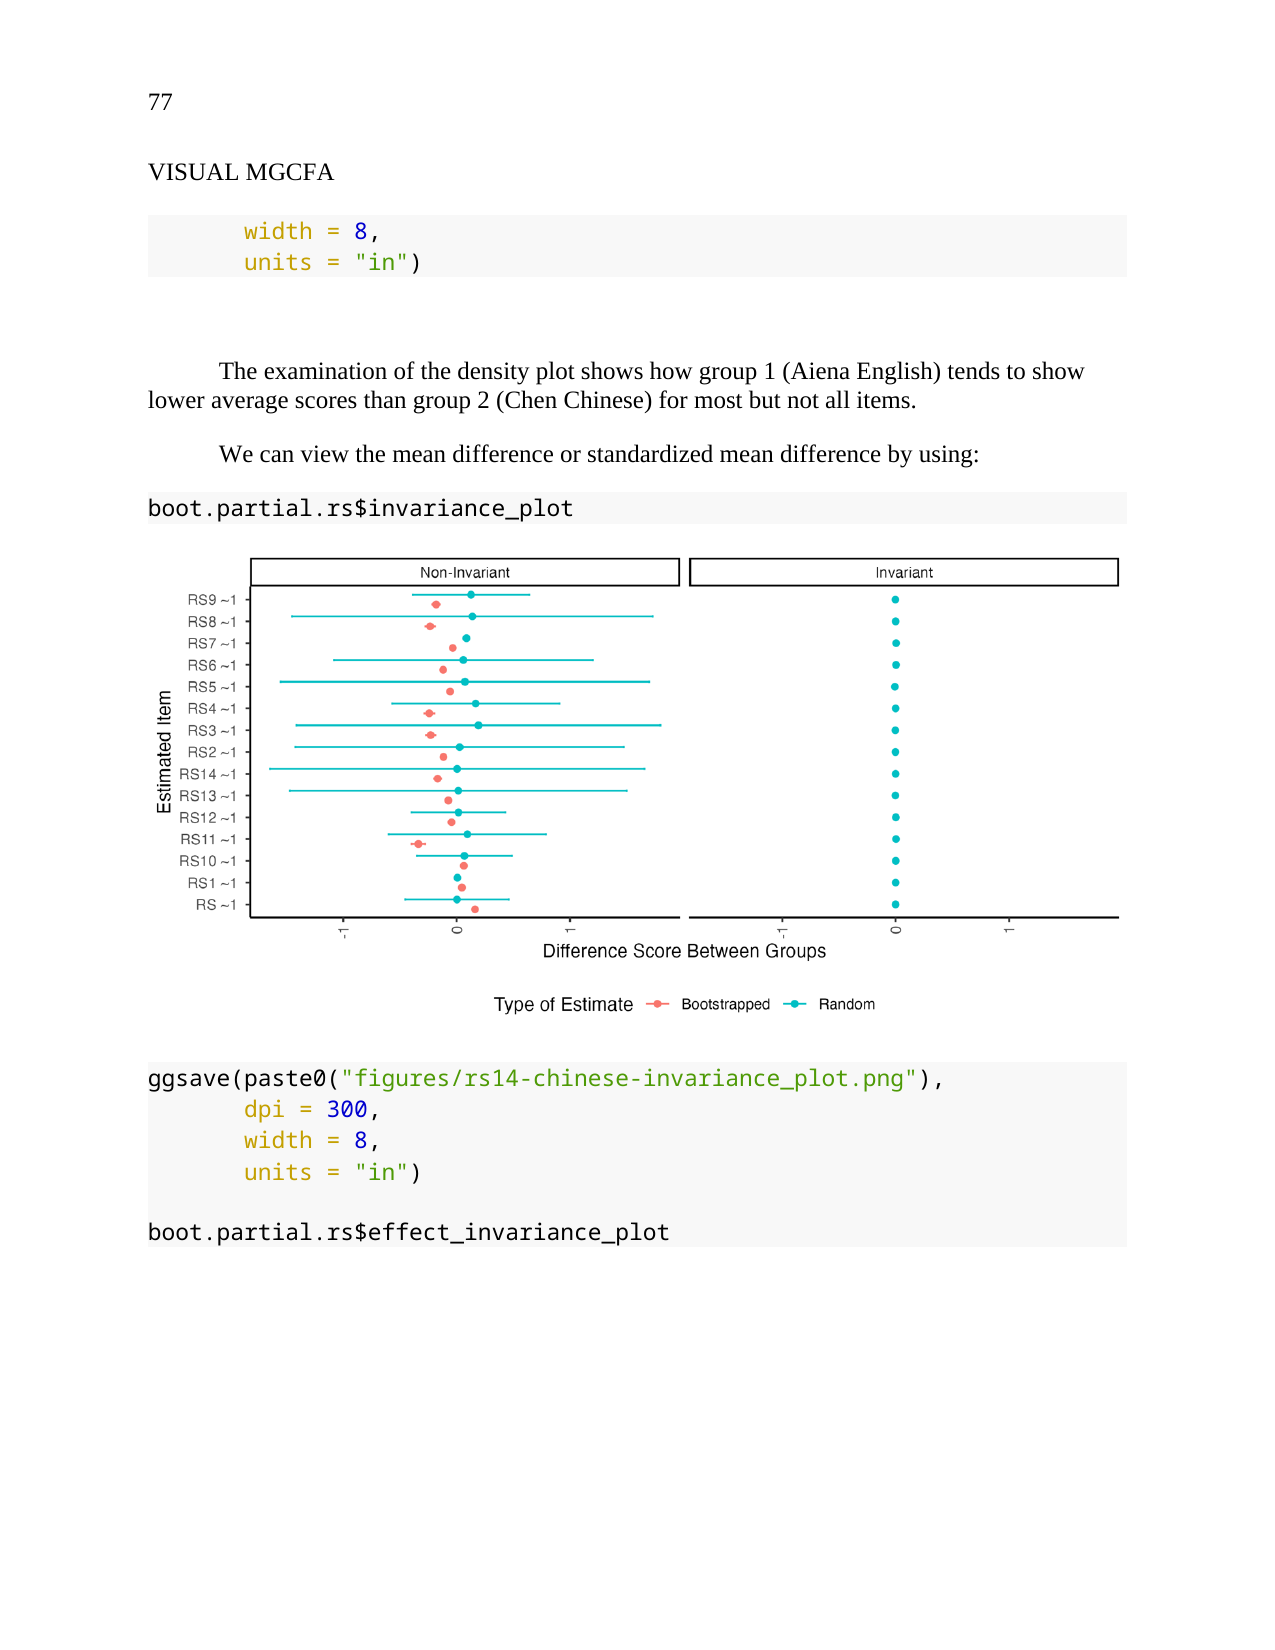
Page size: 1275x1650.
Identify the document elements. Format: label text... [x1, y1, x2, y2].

text We can view the mean difference or standardized mean difference by using: [148, 439, 1127, 467]
text ggsave(paste0("figures/rs14-chinese-invariance_plot.png"), dpi = 300, width = 8, units = "in") boot.partial.rs$effect_invariance_plot [148, 1062, 1127, 1247]
picture [147, 548, 1128, 1037]
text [381, 215, 1127, 277]
text The examination of the density plot shows how group 1 (Aiena English) tends to show lower average scores than group 2 (Chen Chinese) for most but not all items. [148, 356, 1127, 414]
text boot.partial.rs$invariance_plot [148, 492, 1127, 524]
